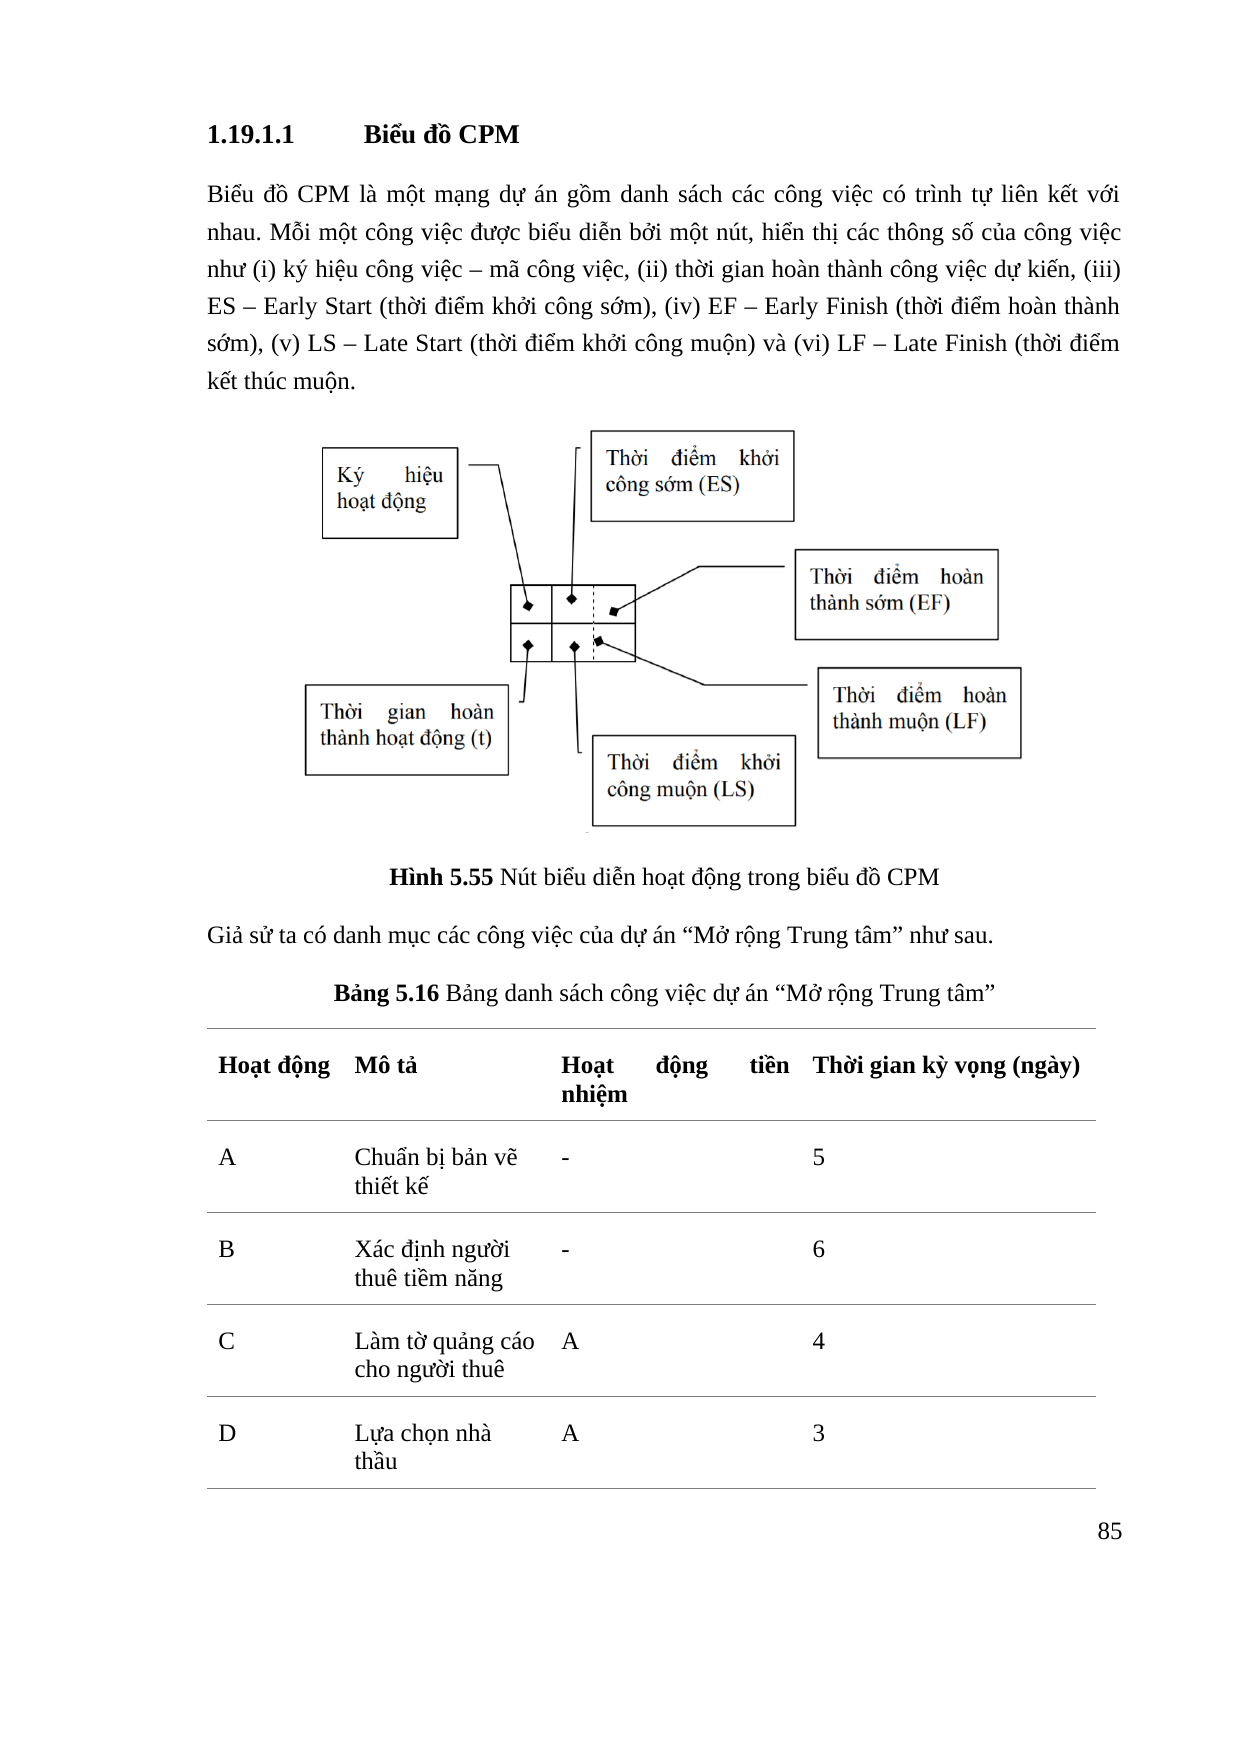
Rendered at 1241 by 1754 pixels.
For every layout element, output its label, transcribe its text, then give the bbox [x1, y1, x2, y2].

table_cell Lựa chọn nhà thầu [343, 1397, 550, 1488]
table_cell C [207, 1305, 343, 1396]
table_cell Làm tờ quảng cáo cho người thuê [343, 1305, 550, 1396]
table_cell - [550, 1121, 801, 1212]
table_cell A [207, 1121, 343, 1212]
table_cell A [550, 1305, 801, 1396]
table_cell 5 [801, 1121, 1096, 1212]
table_header Mô tả [343, 1029, 550, 1120]
table_cell D [207, 1397, 343, 1488]
table_header Thời gian kỳ vọng (ngày) [801, 1029, 1096, 1120]
text Giả sử ta có danh mục các công việc của dự án “Mở rộng Trung tâm” như sau. [207, 920, 1122, 949]
table_header Hoạt động [207, 1029, 343, 1120]
table_cell Chuẩn bị bản vẽ thiết kế [343, 1121, 550, 1212]
table_cell 3 [801, 1397, 1096, 1488]
table_cell B [207, 1213, 343, 1304]
subtitle Biểu đồ CPM [207, 118, 1122, 149]
table_cell Xác định người thuê tiềm năng [343, 1213, 550, 1304]
text Biểu đồ CPM là một mạng dự án gồm danh sách các công việc có trình tự liên kết với nhau. Mỗi một công việc được biểu diễn bởi một nút, hiển thị các thông số của công việc như (i) ký hiệu công việc – mã công việc, (ii) thời gian hoàn thành công việc dự kiến, (iii) ES – Early Start (thời điểm khởi công sớm), (iv) EF – Early Finish (thời điểm hoàn thành sớm), (v) LS – Late Start (thời điểm khởi công muộn) và (vi) LF – Late Finish (thời điểm kết thúc muộn. [207, 179, 1122, 394]
table_cell - [550, 1213, 801, 1304]
table_cell 6 [801, 1213, 1096, 1304]
table_header Hoạt động tiền nhiệm [550, 1029, 801, 1120]
picture [297, 423, 1032, 833]
table_cell A [550, 1397, 801, 1488]
table_cell 4 [801, 1305, 1096, 1396]
